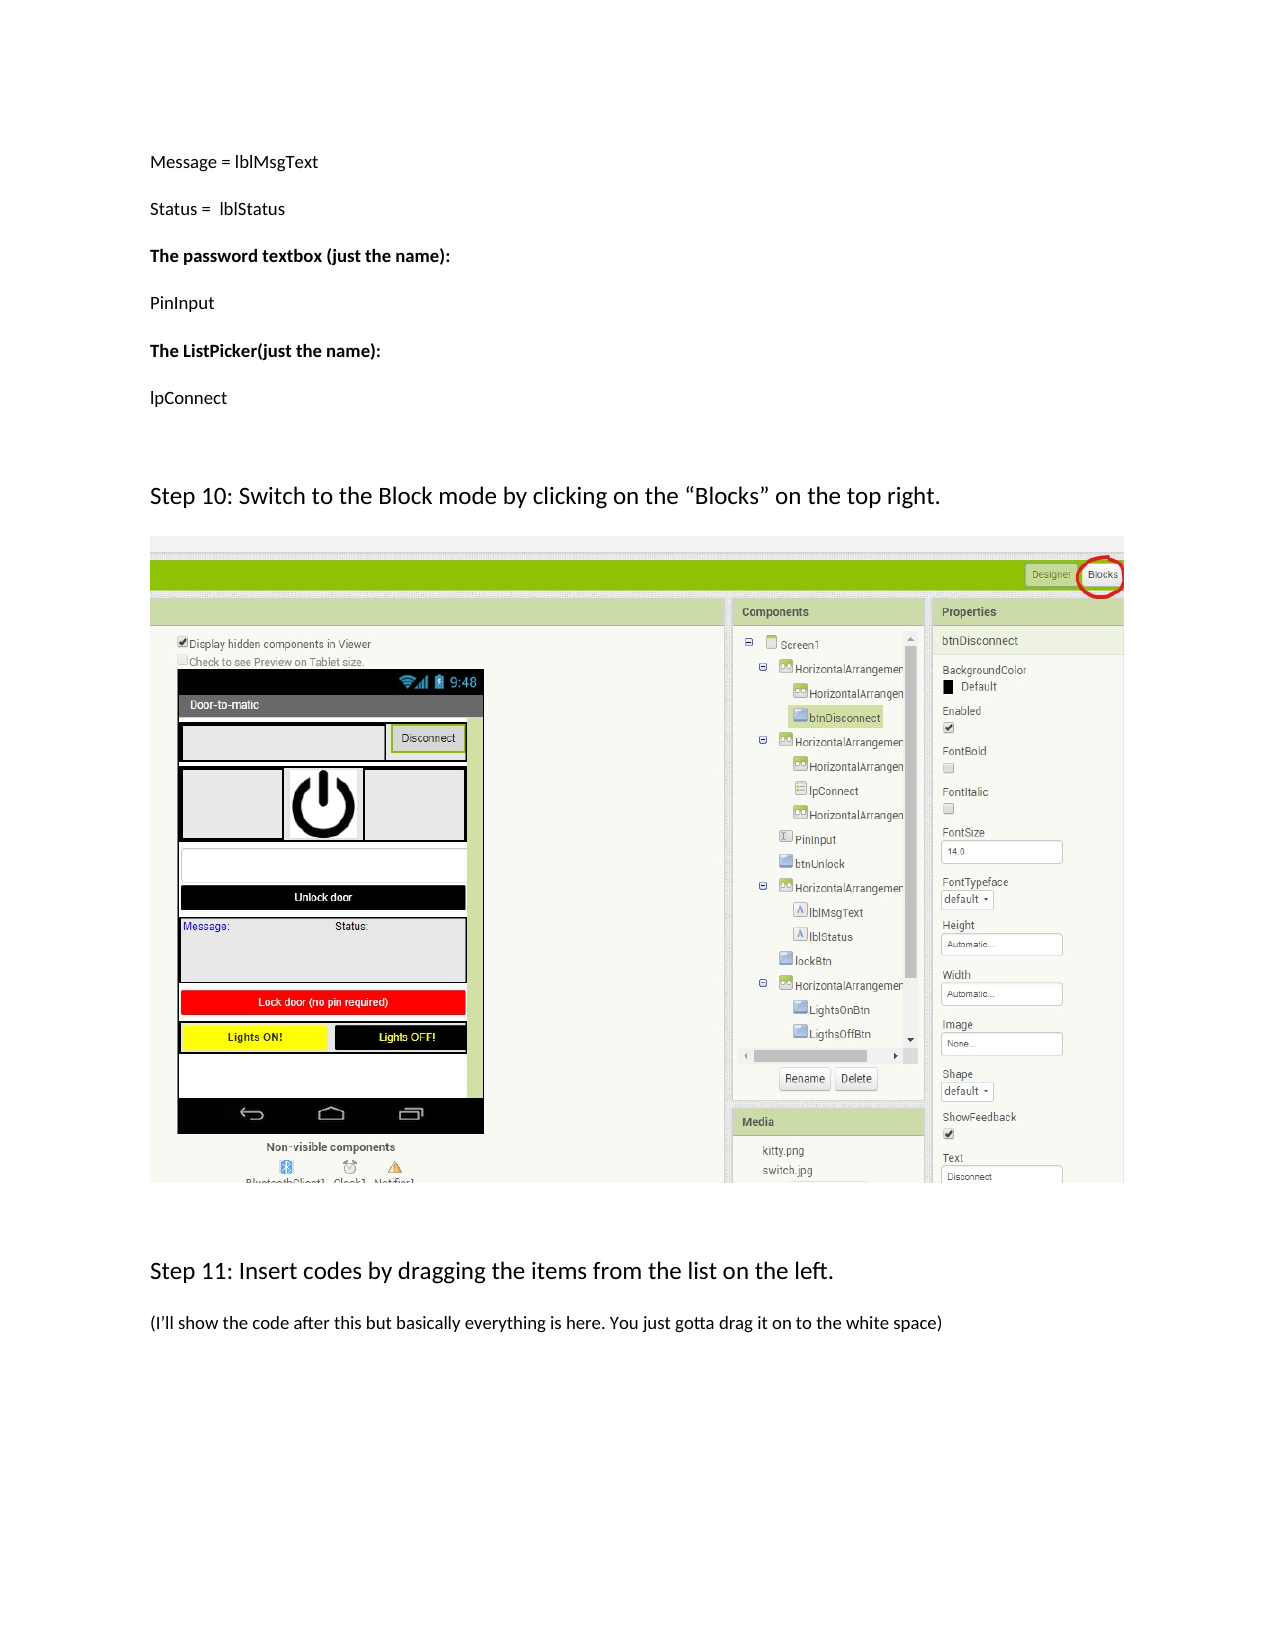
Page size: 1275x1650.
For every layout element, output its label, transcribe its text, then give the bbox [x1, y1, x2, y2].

picture [150, 536, 1124, 1183]
text (I’ll show the code after this but basically everything is here. You just gotta drag it on to the white space) [150, 1311, 1125, 1334]
text Step 11: Insert codes by dragging the items from the list on the left. [150, 1255, 1125, 1286]
text PinInput [150, 292, 1125, 314]
text Status = lblStatus [150, 197, 1125, 220]
text The password textbox (just the name): [150, 244, 1125, 267]
text Step 10: Switch to the Block mode by clicking on the “Blocks” on the top right. [150, 480, 1125, 511]
text Message = lblMsgText [150, 150, 1125, 173]
text lpConnect [150, 386, 1125, 409]
text The ListPicker(just the name): [150, 339, 1125, 362]
